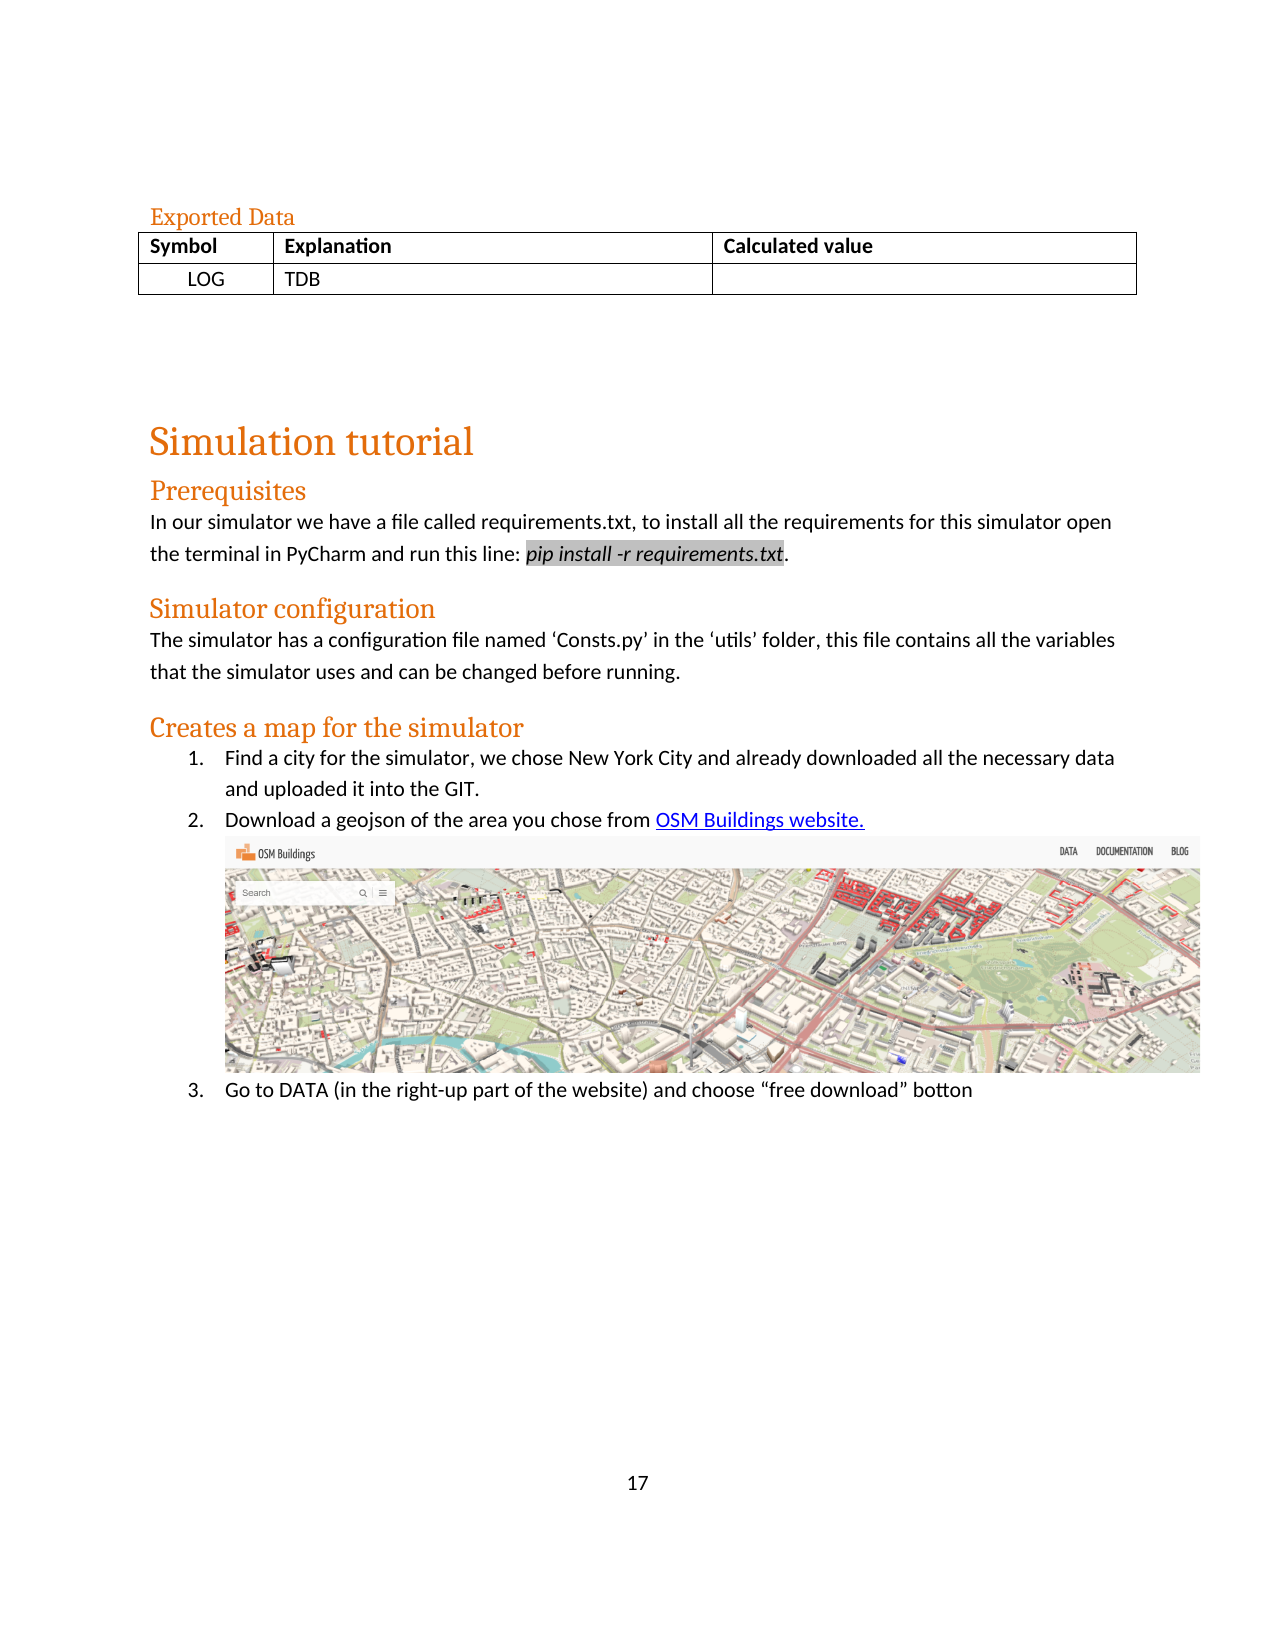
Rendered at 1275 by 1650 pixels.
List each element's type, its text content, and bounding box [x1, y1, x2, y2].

picture [225, 836, 1200, 1073]
subtitle Simulator configuration [150, 593, 1125, 626]
list Go to DATA (in the right-up part of the website) and choose “free download” botton [187, 1077, 1125, 1103]
table_cell TDB [274, 264, 712, 294]
table_header Calculated value [713, 233, 1136, 263]
subtitle Prerequisites [150, 474, 1125, 508]
table_cell LOG [139, 264, 273, 294]
subtitle Simulation tutorial [150, 418, 1125, 466]
table_header Explanation [274, 233, 712, 263]
table_header Symbol [139, 233, 273, 263]
text The simulator has a configuration file named ‘Consts.py’ in the ‘utils’ folder, this file contains all the variables that the simulator uses and can be changed before running. [150, 626, 1125, 685]
subtitle Exported Data [150, 203, 1125, 232]
text In our simulator we have a file called requirements.txt, to install all the requirements for this simulator open the terminal in PyCharm and run this line: pip install -r requirements.txt. [150, 508, 1125, 566]
list Find a city for the simulator, we chose New York City and already downloaded all the necessary data and uploaded it into the GIT. [187, 744, 1125, 802]
table_cell [713, 264, 1136, 294]
subtitle Creates a map for the simulator [150, 711, 1125, 744]
